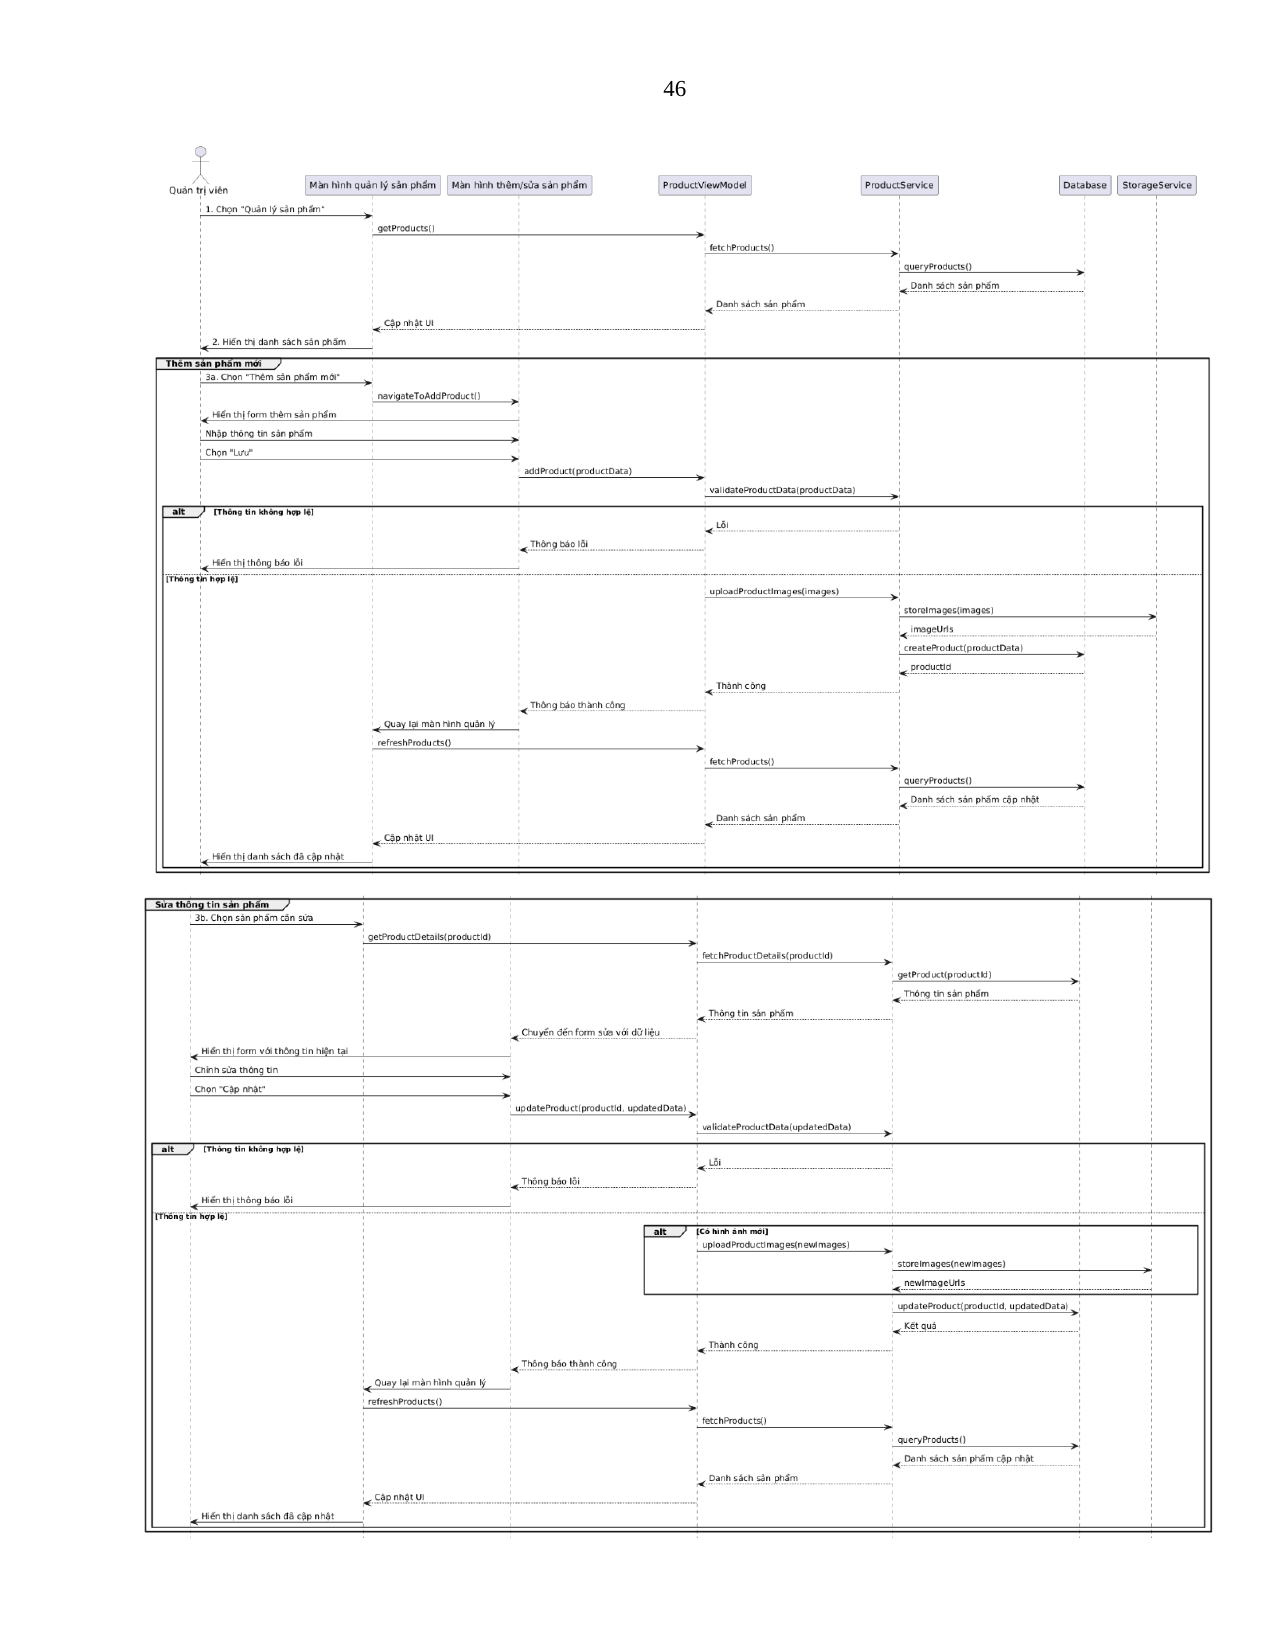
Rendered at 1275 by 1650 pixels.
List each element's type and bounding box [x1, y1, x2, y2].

picture [132, 893, 1216, 1538]
picture [132, 137, 1216, 877]
